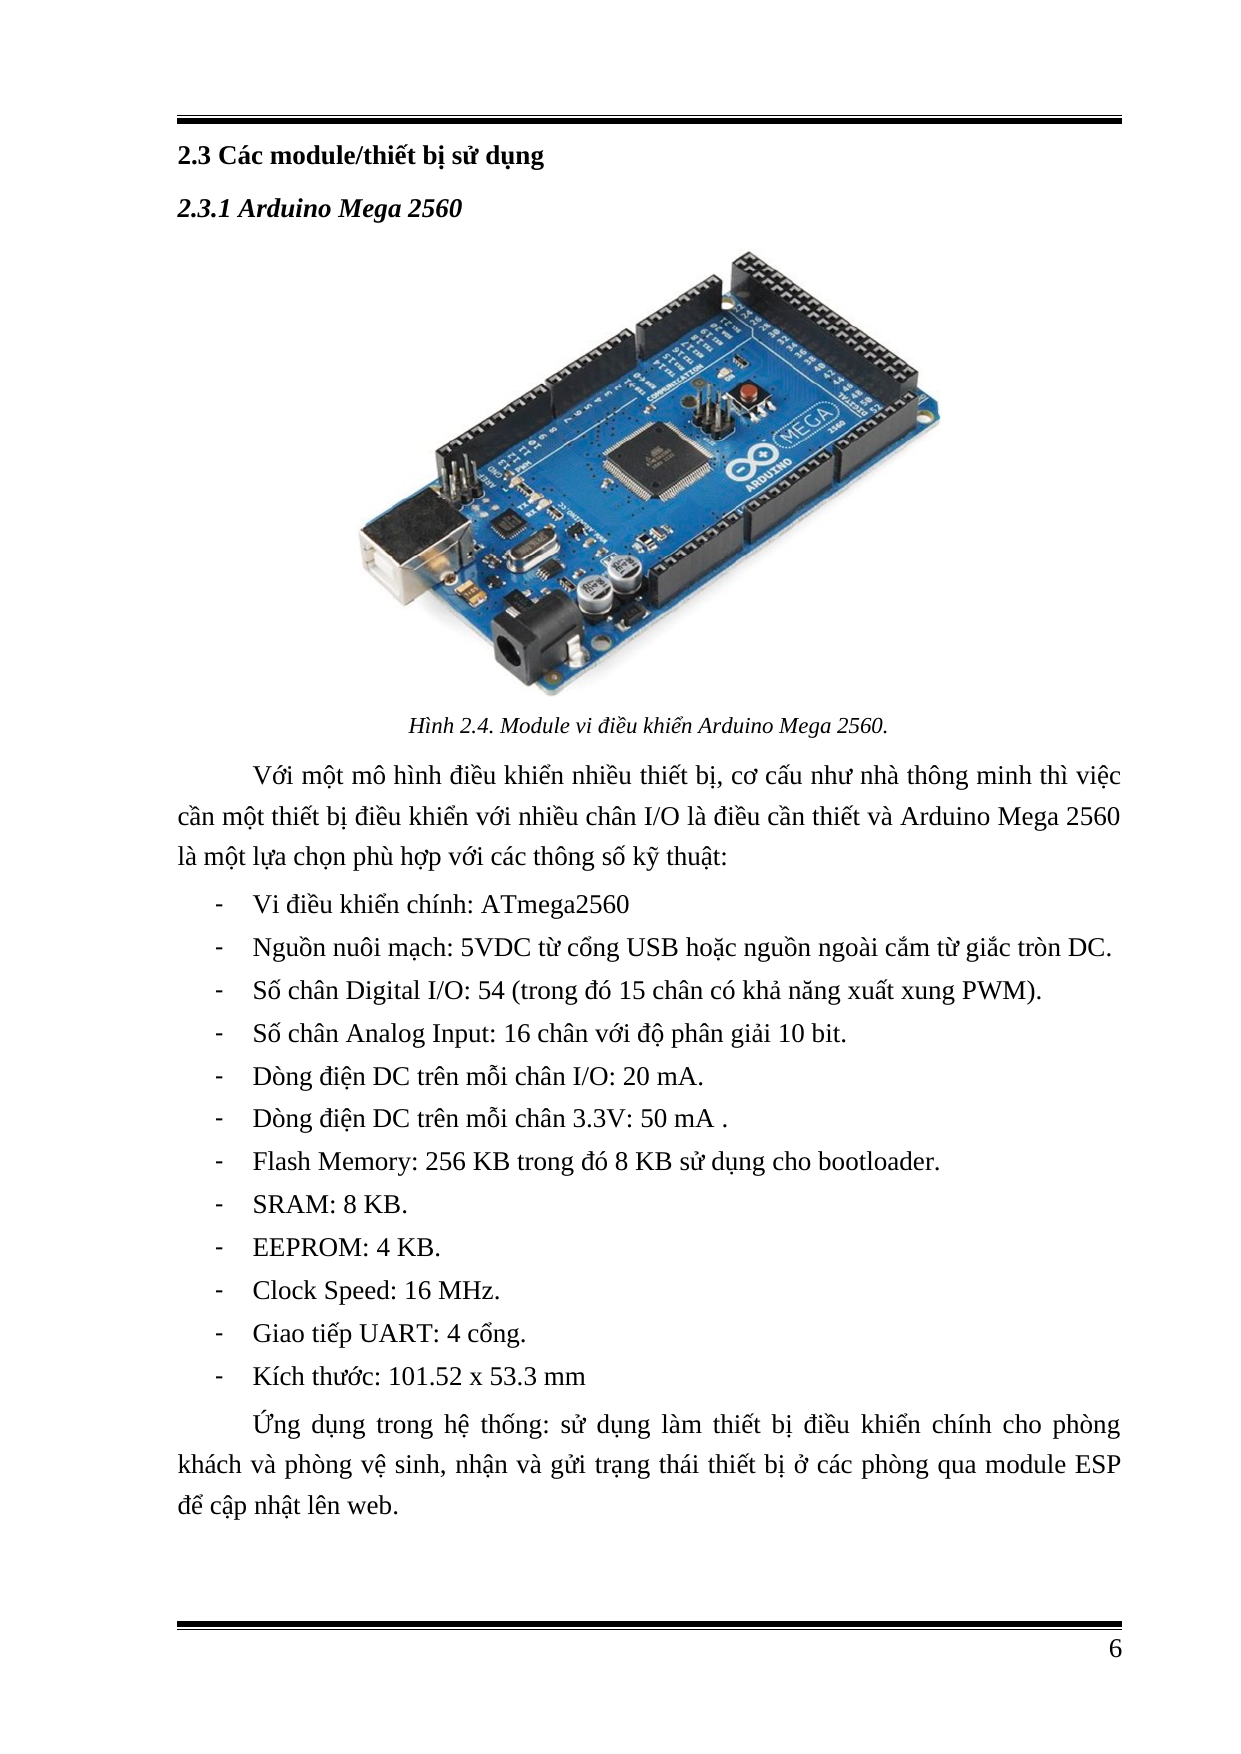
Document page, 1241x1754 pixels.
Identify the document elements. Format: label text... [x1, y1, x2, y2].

text Với một mô hình điều khiển nhiều thiết bị, cơ cấu như nhà thông minh thì việc cần một thiết bị điều khiển với nhiều chân I/O là điều cần thiết và Arduino Mega 2560 là một lựa chọn phù hợp với các thông số kỹ thuật: [177, 759, 1122, 871]
list Dòng điện DC trên mỗi chân 3.3V: 50 mA . [215, 1102, 1122, 1134]
subtitle Các module/thiết bị sử dụng [177, 139, 1122, 171]
list Dòng điện DC trên mỗi chân I/O: 20 mA. [215, 1059, 1122, 1092]
text Ứng dụng trong hệ thống: sử dụng làm thiết bị điều khiển chính cho phòng khách và phòng vệ sinh, nhận và gửi trạng thái thiết bị ở các phòng qua module ESP để cập nhật lên web. [177, 1408, 1122, 1520]
list Clock Speed: 16 MHz. [215, 1273, 1122, 1306]
list EEPROM: 4 KB. [215, 1230, 1122, 1263]
subtitle Arduino Mega 2560 [177, 192, 1122, 223]
list Vi điều khiển chính: ATmega2560 [215, 887, 1122, 920]
list Giao tiếp UART: 4 cổng. [215, 1316, 1122, 1349]
list SRAM: 8 KB. [215, 1187, 1122, 1220]
list Flash Memory: 256 KB trong đó 8 KB sử dụng cho bootloader. [215, 1144, 1122, 1177]
list Số chân Digital I/O: 54 (trong đó 15 chân có khả năng xuất xung PWM). [215, 973, 1122, 1006]
picture [354, 245, 945, 697]
list Số chân Analog Input: 16 chân với độ phân giải 10 bit. [215, 1016, 1122, 1049]
list Kích thước: 101.52 x 53.3 mm [215, 1359, 1122, 1392]
list Nguồn nuôi mạch: 5VDC từ cổng USB hoặc nguồn ngoài cắm từ giắc tròn DC. [215, 930, 1122, 963]
